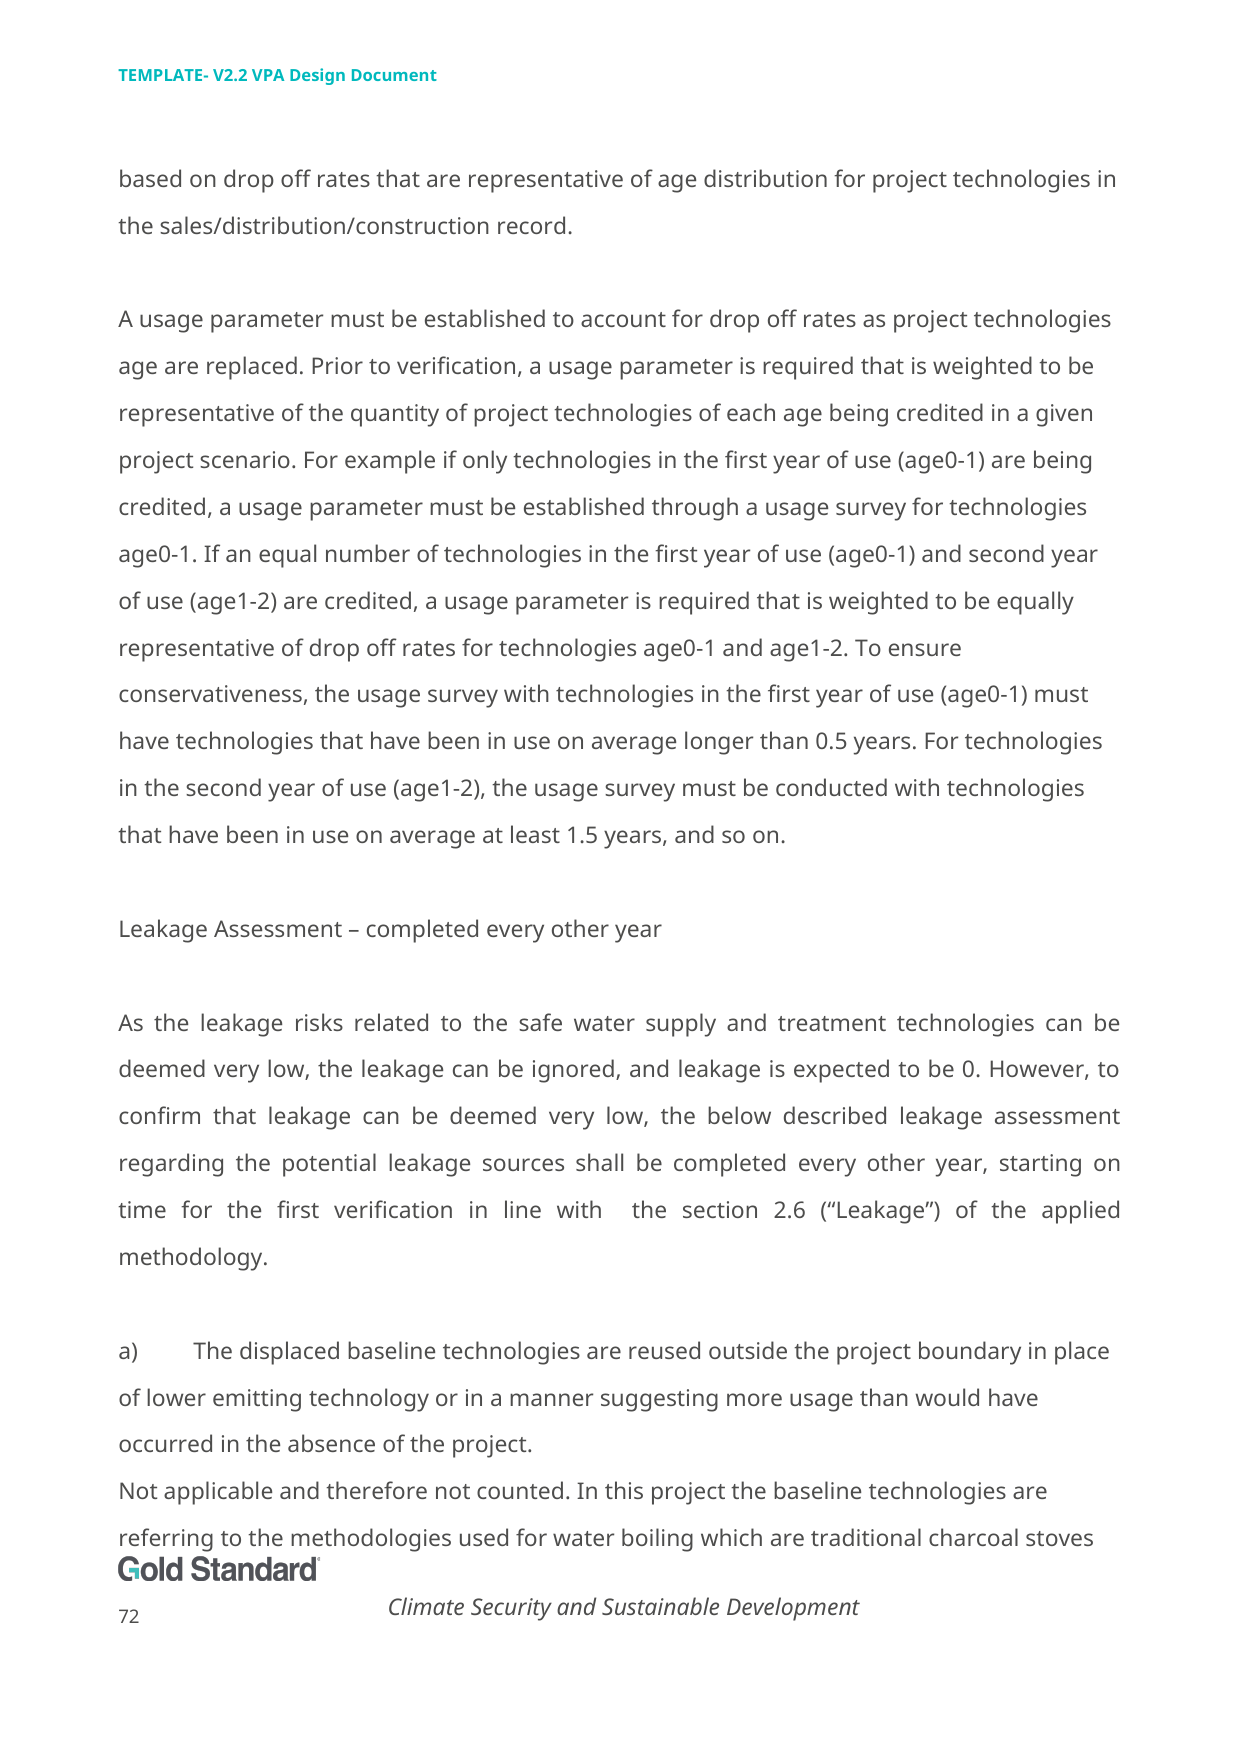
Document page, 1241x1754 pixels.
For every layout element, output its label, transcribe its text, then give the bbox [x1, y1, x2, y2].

text A usage parameter must be established to account for drop off rates as project technologies age are replaced. Prior to verification, a usage parameter is required that is weighted to be representative of the quantity of project technologies of each age being credited in a given project scenario. For example if only technologies in the first year of use (age0-1) are being credited, a usage parameter must be established through a usage survey for technologies age0-1. If an equal number of technologies in the first year of use (age0-1) and second year of use (age1-2) are credited, a usage parameter is required that is weighted to be equally representative of drop off rates for technologies age0-1 and age1-2. To ensure conservativeness, the usage survey with technologies in the first year of use (age0-1) must have technologies that have been in use on average longer than 0.5 years. For technologies in the second year of use (age1-2), the usage survey must be conducted with technologies that have been in use on average at least 1.5 years, and so on. [118, 303, 1122, 850]
text a) The displaced baseline technologies are reused outside the project boundary in place of lower emitting technology or in a manner suggesting more usage than would have occurred in the absence of the project. [118, 1335, 1122, 1460]
text Leakage Assessment – completed every other year [118, 913, 1122, 944]
picture [118, 1556, 321, 1581]
text As the leakage risks related to the safe water supply and treatment technologies can be deemed very low, the leakage can be ignored, and leakage is expected to be 0. However, to confirm that leakage can be deemed very low, the below described leakage assessment regarding the potential leakage sources shall be completed every other year, starting on time for the first verification in line with the section 2.6 (“Leakage”) of the applied methodology. [118, 1007, 1122, 1272]
